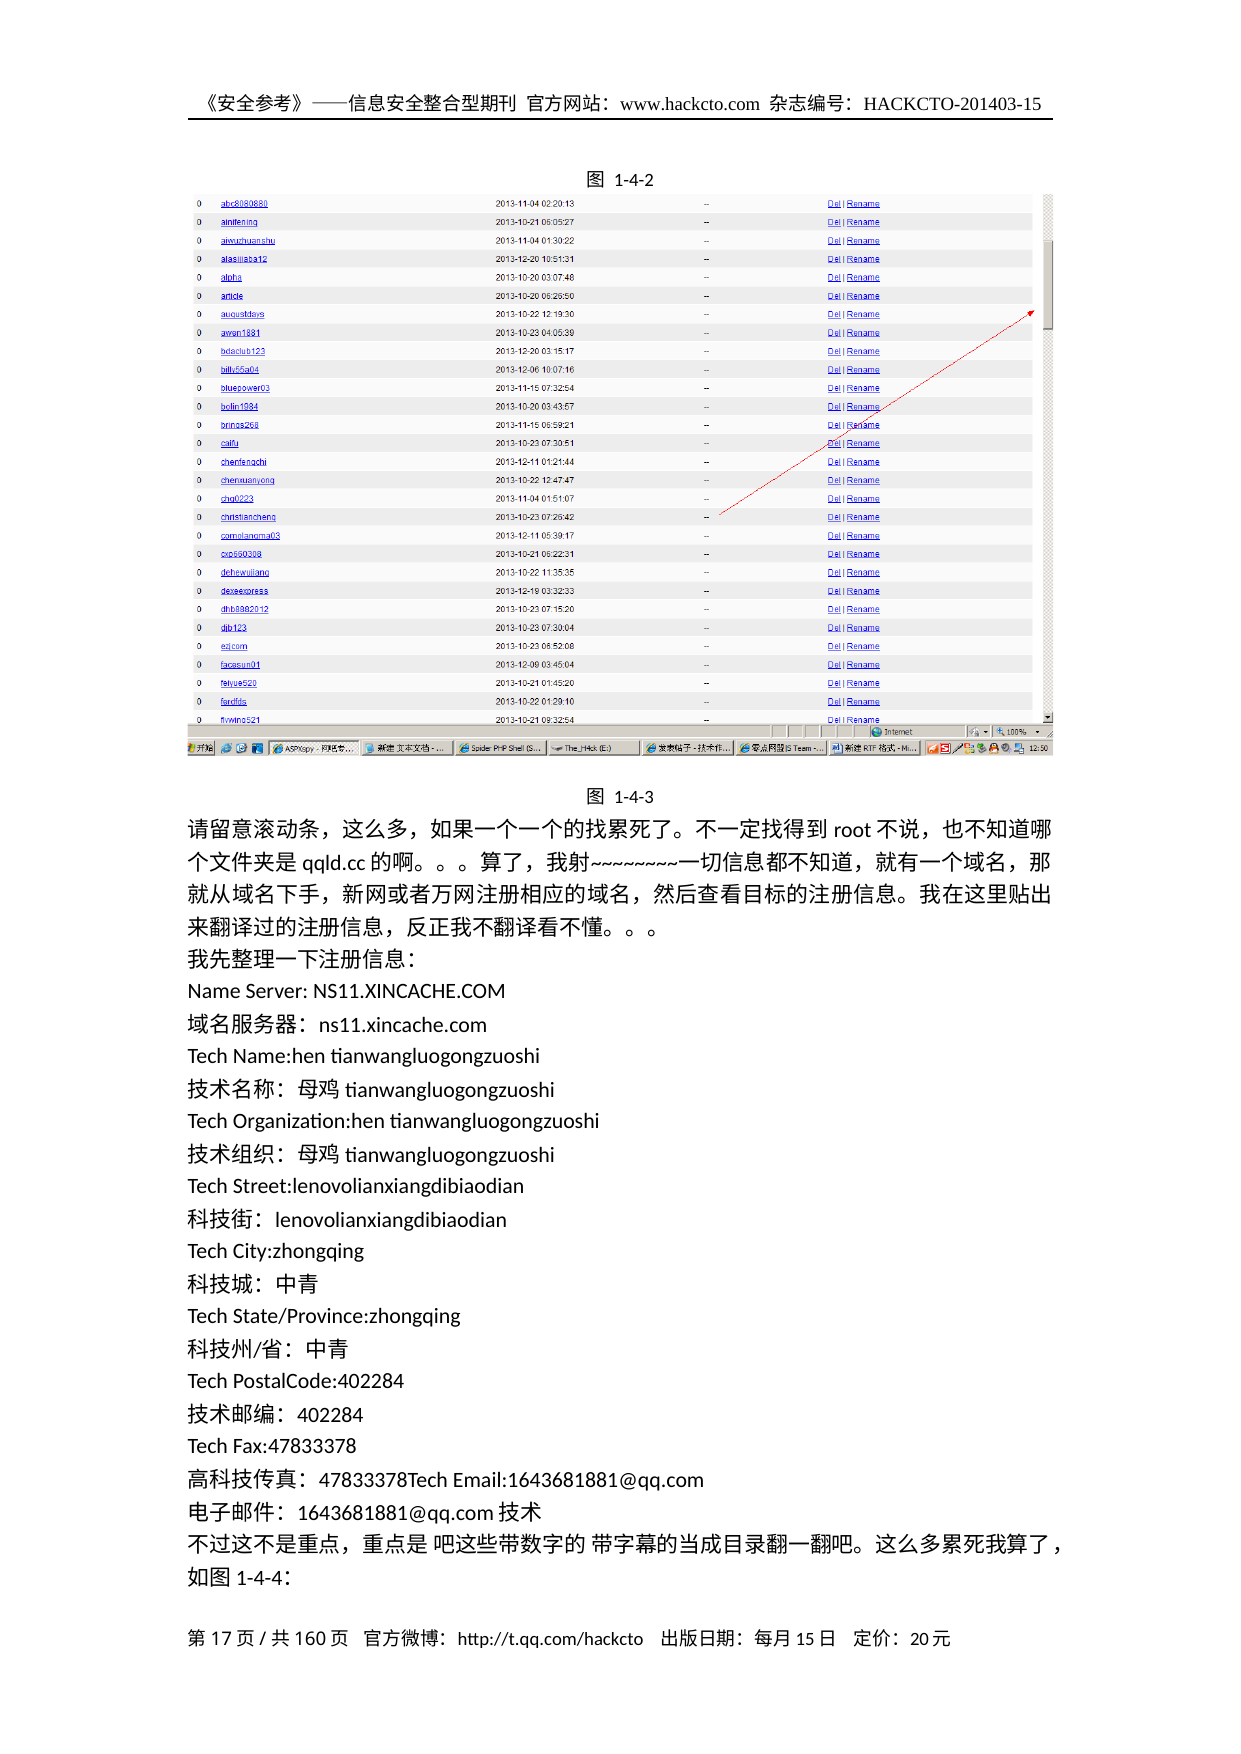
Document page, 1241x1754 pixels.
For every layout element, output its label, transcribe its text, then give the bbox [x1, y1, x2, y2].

text 科技街：lenovolianxiangdibiaodian [187, 1202, 1053, 1234]
text 不过这不是重点，重点是 吧这些带数字的 带字幕的当成目录翻一翻吧。这么多累死我算了，如图1-4-4： [187, 1527, 1053, 1592]
text Tech Street:lenovolianxiangdibiaodian [187, 1169, 1053, 1202]
picture [187, 194, 1054, 756]
text Name Server: NS11.XINCACHE.COM [187, 974, 1053, 1007]
text Tech PostalCode:402284 [187, 1364, 1053, 1397]
text 图 1-4-2 [187, 162, 1053, 194]
text 技术组织：母鸡tianwangluogongzuoshi [187, 1137, 1053, 1169]
text 高科技传真：47833378Tech Email:1643681881@qq.com [187, 1462, 1053, 1494]
text 电子邮件：1643681881@qq.com技术 [187, 1494, 1053, 1527]
text Tech City:zhongqing [187, 1234, 1053, 1267]
text 我先整理一下注册信息： [187, 942, 1053, 974]
text Tech Organization:hen tianwangluogongzuoshi [187, 1104, 1053, 1137]
text Tech Name:hen tianwangluogongzuoshi [187, 1039, 1053, 1072]
text 技术邮编：402284 [187, 1397, 1053, 1429]
text 科技城：中青 [187, 1267, 1053, 1299]
text 科技州/省：中青 [187, 1332, 1053, 1364]
text 域名服务器：ns11.xincache.com [187, 1007, 1053, 1039]
text Tech Fax:47833378 [187, 1429, 1053, 1462]
text Tech State/Province:zhongqing [187, 1299, 1053, 1332]
text 请留意滚动条，这么多，如果一个一个的找累死了。不一定找得到root不说，也不知道哪个文件夹是qqld.cc的啊。。。算了，我射~~~~~~~~一切信息都不知道，就有一个域名，那就从域名下手，新网或者万网注册相应的域名，然后查看目标的注册信息。我在这里贴出来翻译过的注册信息，反正我不翻译看不懂。。。 [187, 812, 1053, 942]
text 技术名称：母鸡tianwangluogongzuoshi [187, 1072, 1053, 1104]
text 图 1-4-3 [187, 779, 1053, 812]
